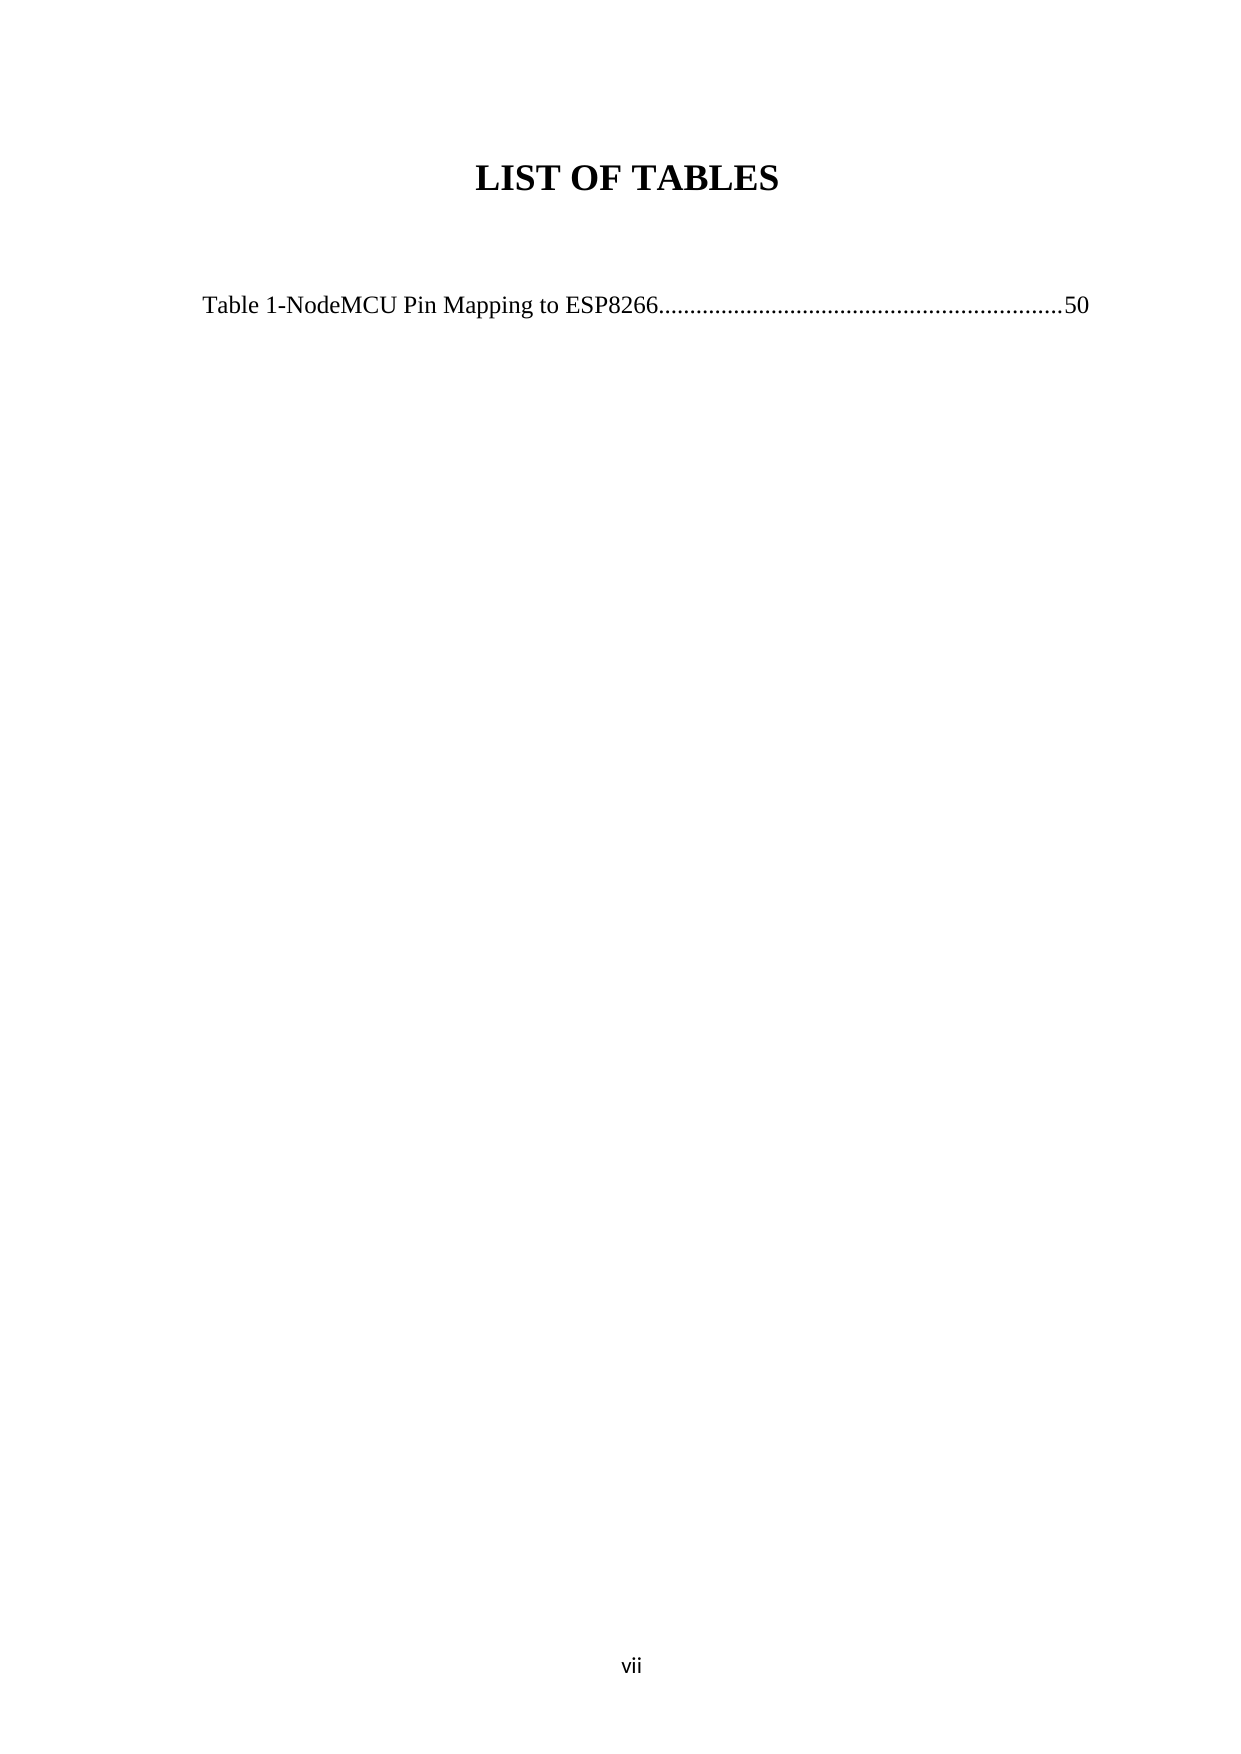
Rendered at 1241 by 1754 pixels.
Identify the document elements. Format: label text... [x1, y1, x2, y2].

text Table 1-NodeMCU Pin Mapping to ESP8266 50 [172, 290, 1090, 318]
subtitle LIST OF TABLES [172, 155, 1082, 198]
